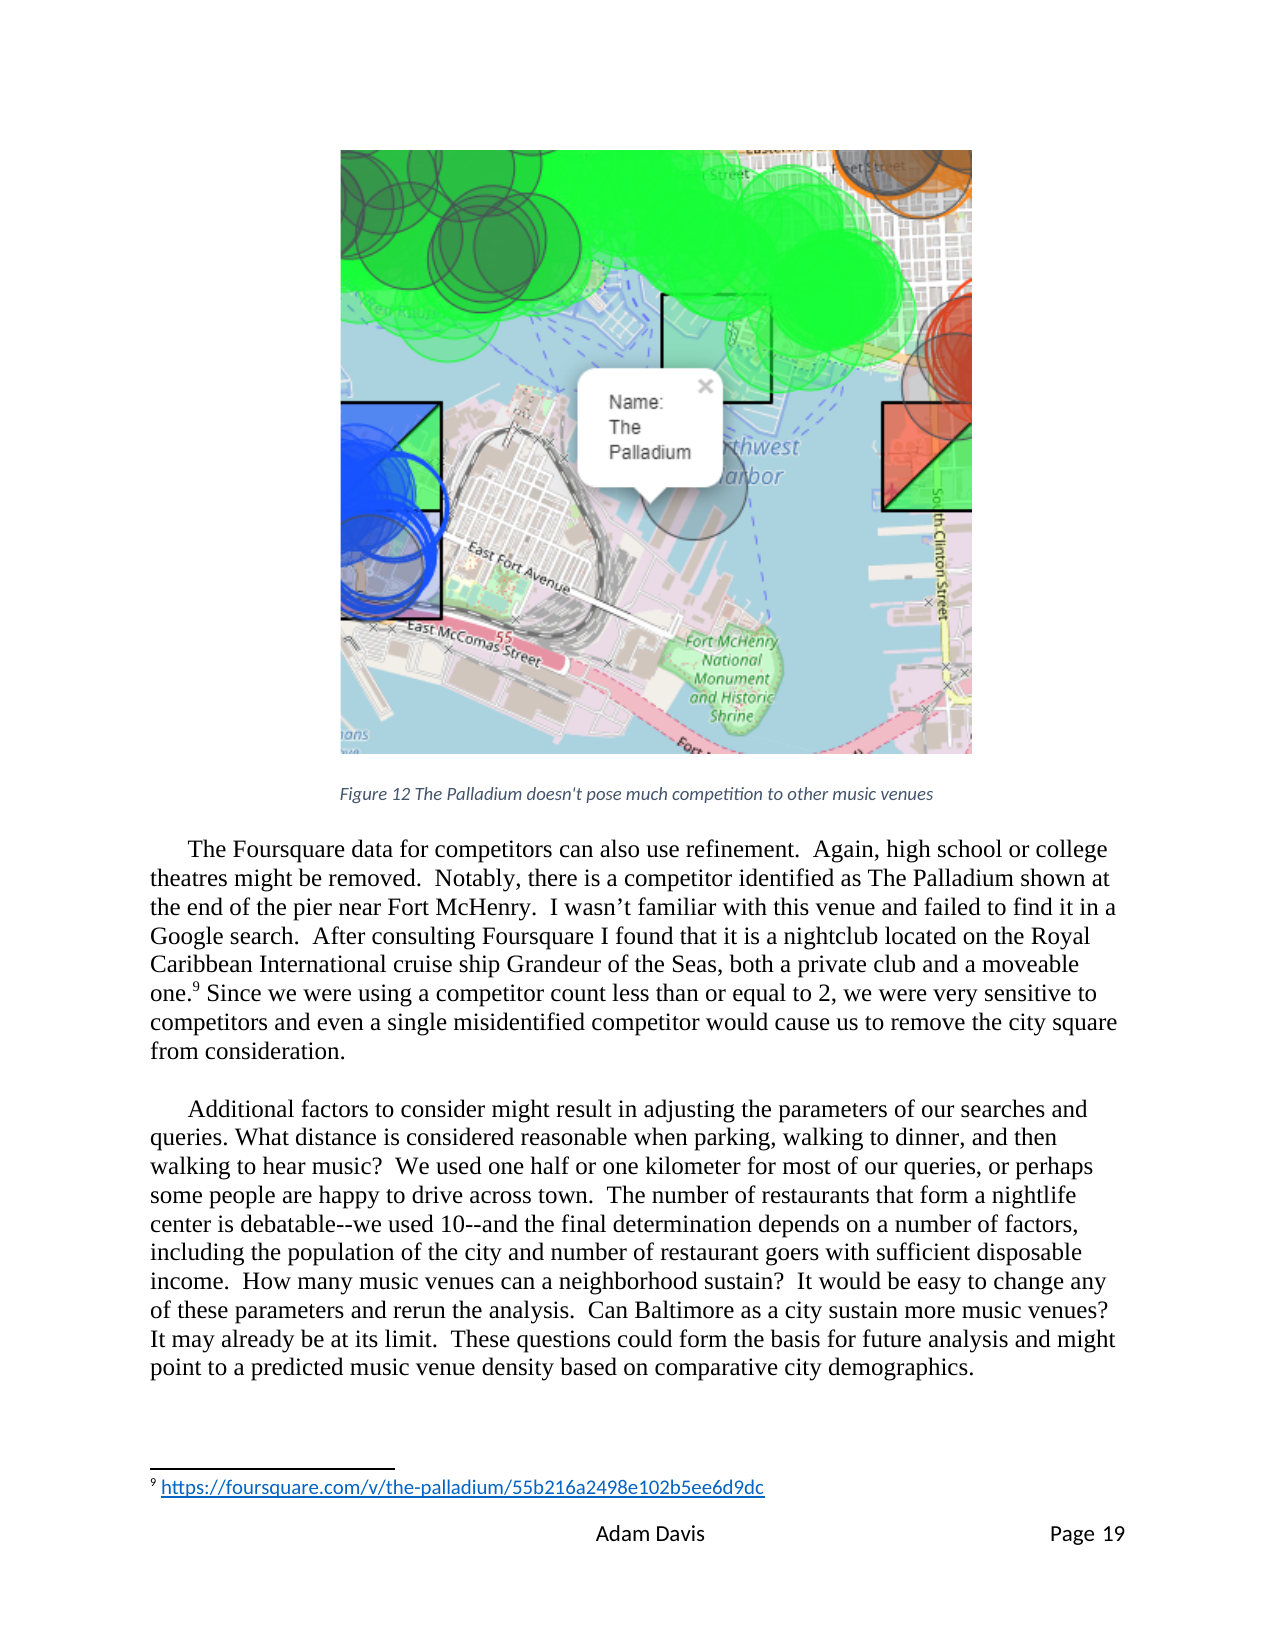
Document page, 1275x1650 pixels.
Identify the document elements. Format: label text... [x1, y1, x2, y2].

text Additional factors to consider might result in adjusting the parameters of our searches and queries. What distance is considered reasonable when parking, walking to dinner, and then walking to hear music? We used one half or one kilometer for most of our queries, or perhaps some people are happy to drive across town. The number of restaurants that form a nightlife center is debatable--we used 10--and the final determination depends on a number of factors, including the population of the city and number of restaurant goers with sufficient disposable income. How many music venues can a neighborhood sustain? It would be easy to change any of these parameters and rerun the analysis. Can Baltimore as a city sustain more music venues? It may already be at its limit. These questions could form the basis for future analysis and might point to a predicted music venue density based on comparative city demographics. [150, 1094, 1125, 1381]
text The Foursquare data for competitors can also use refinement. Again, high school or college theatres might be removed. Notably, there is a competitor identified as The Palladium shown at the end of the pier near Fort McHenry. I wasn’t familiar with this venue and failed to find it in a Google search. After consulting Foursquare I found that it is a nightclub located on the Royal Caribbean International cruise ship Grandeur of the Seas, both a private club and a moveable one. Since we were using a competitor count less than or equal to 2, we were very sensitive to competitors and even a single misidentified competitor would cause us to remove the city square from consideration. [150, 834, 1125, 1064]
picture [340, 150, 972, 754]
text Figure 12 The Palladium doesn't pose much competition to other music venues [150, 782, 1125, 805]
